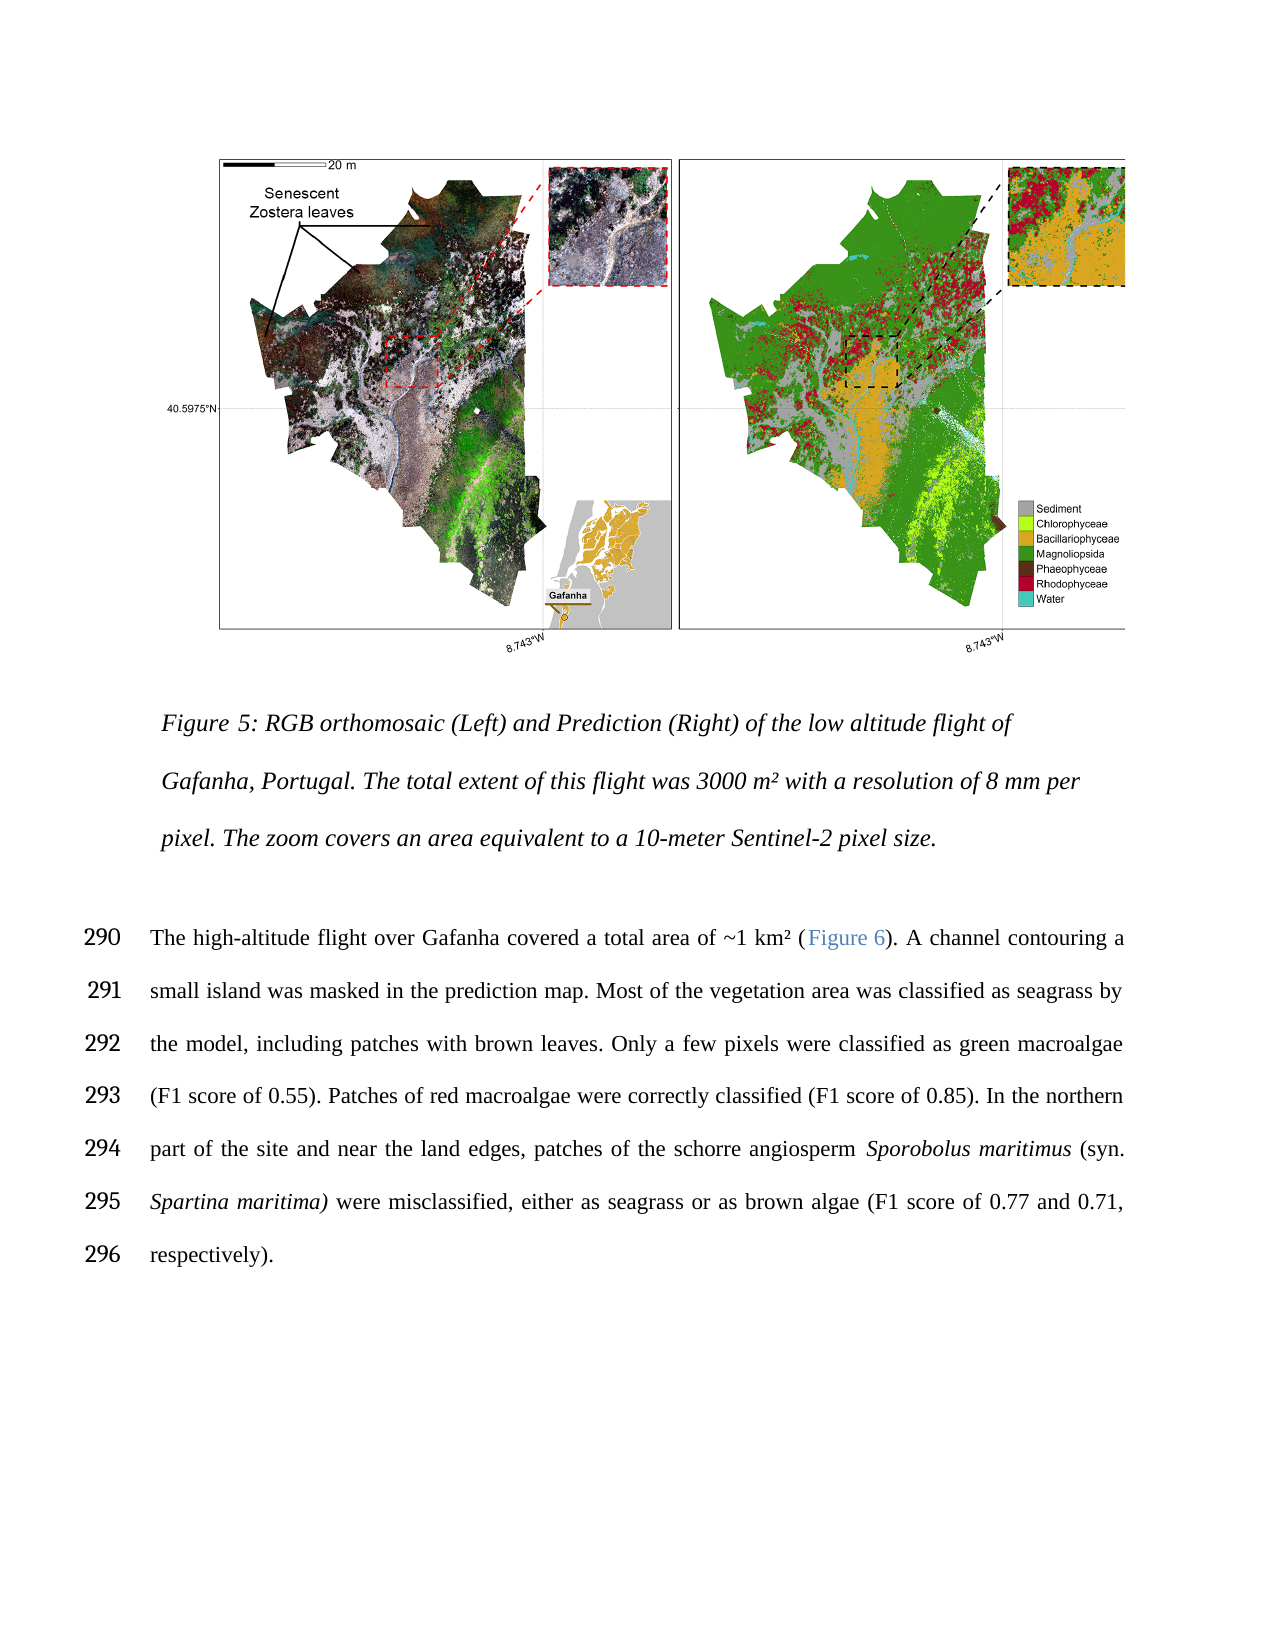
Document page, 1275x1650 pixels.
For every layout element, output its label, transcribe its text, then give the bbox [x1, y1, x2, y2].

picture [161, 153, 1125, 661]
table_header Figure 5: RGB orthomosaic (Left) and Prediction (Right) of the low altitude flight of Gafanha, Portugal. The total extent of this flight was 3000 m² with a resolution of 8 mm per pixel. The zoom covers an area equivalent to a 10-meter Sentinel-2 pixel size. [150, 150, 1125, 906]
text The high-altitude flight over Gafanha covered a total area of ~1 km² (Figure 6). A channel contouring a small island was masked in the prediction map. Most of the vegetation area was classified as seagrass by the model, including patches with brown leaves. Only a few pixels were classified as green macroalgae (F1 score of 0.55). Patches of red macroalgae were correctly classified (F1 score of 0.85). In the northern part of the site and near the land edges, patches of the schorre angiosperm Sporobolus maritimus (syn. Spartina maritima) were misclassified, either as seagrass or as brown algae (F1 score of 0.77 and 0.71, respectively). [150, 924, 1125, 1267]
